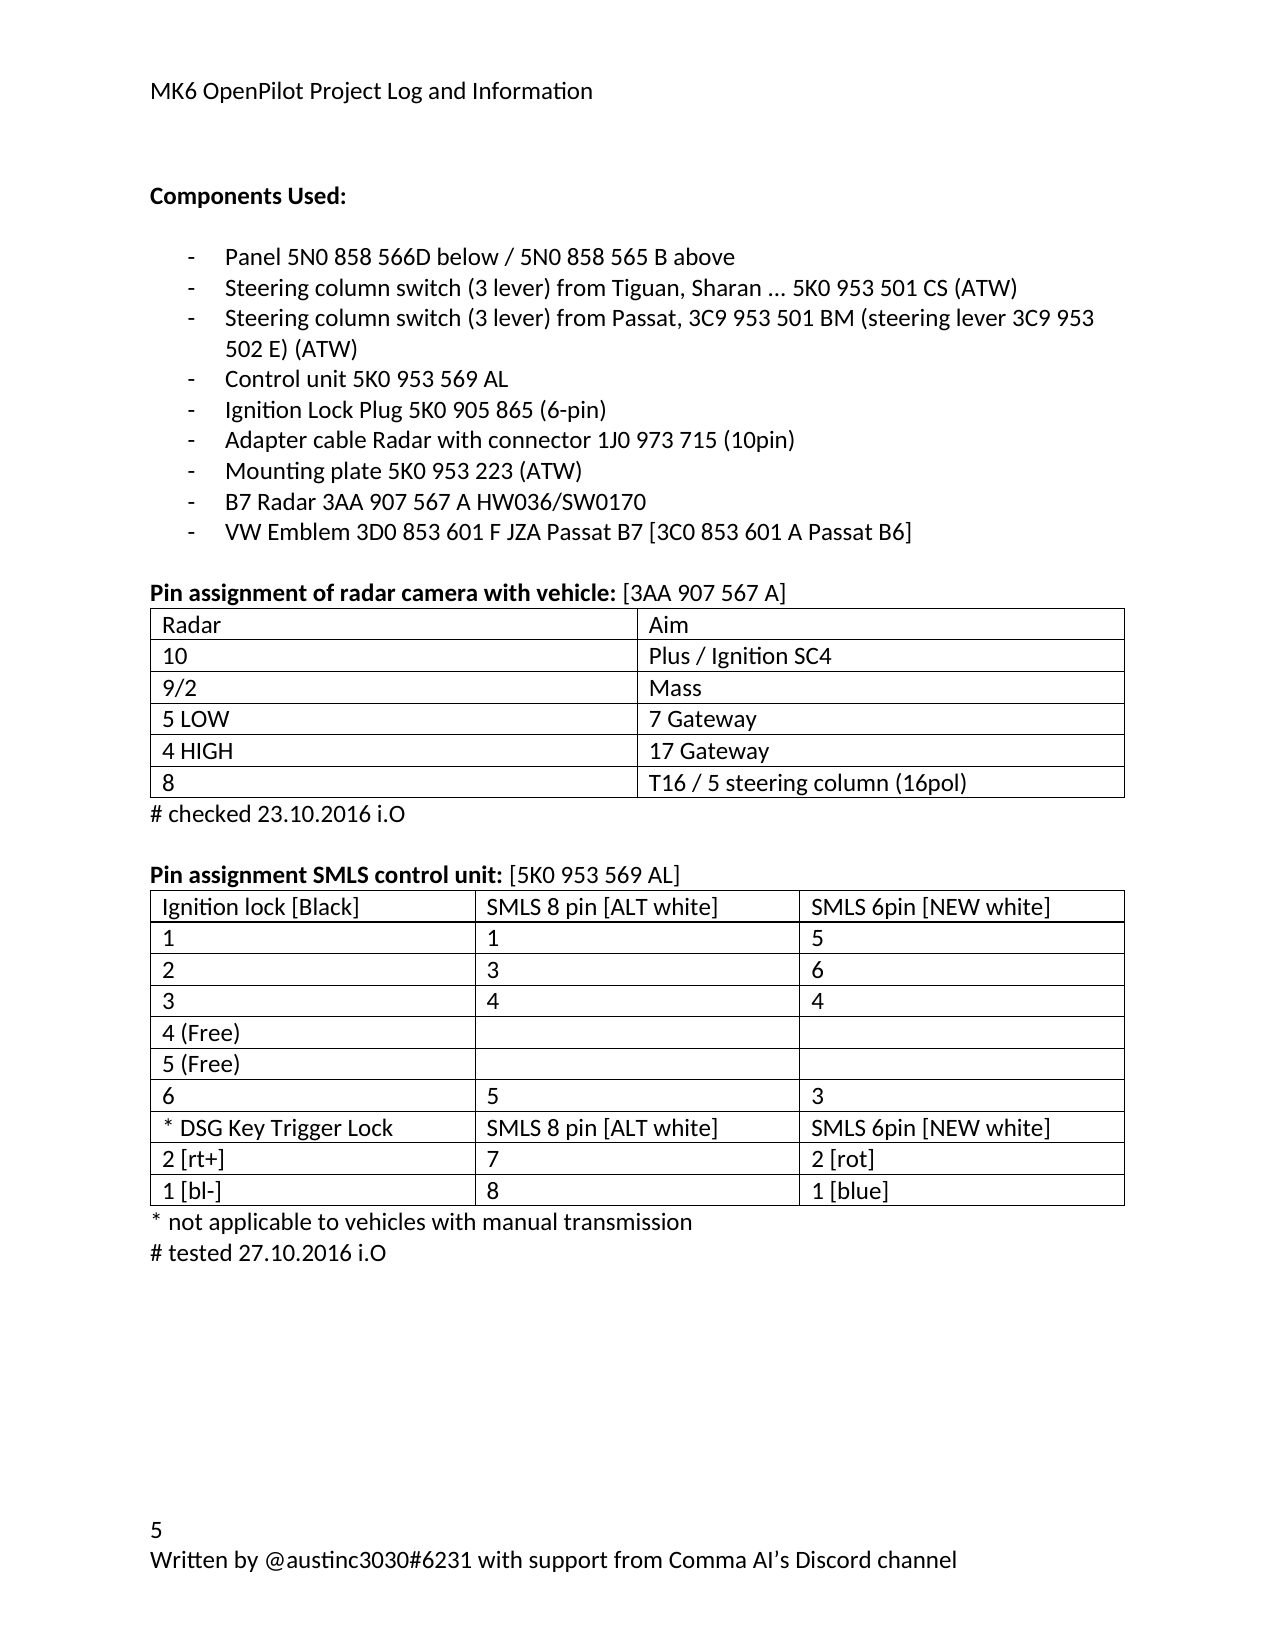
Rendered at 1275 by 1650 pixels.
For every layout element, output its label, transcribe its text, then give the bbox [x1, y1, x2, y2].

table_cell 4 (Free) [151, 1017, 475, 1048]
list Steering column switch (3 lever) from Passat, 3C9 953 501 BM (steering lever 3C9 953 502 E) (ATW) [187, 303, 1125, 364]
table_cell Mass [638, 672, 1124, 702]
table_cell 5 (Free) [151, 1049, 475, 1079]
table_header Ignition lock [Black] [151, 891, 475, 921]
table_cell 9/2 [151, 672, 637, 702]
list Adapter cable Radar with connector 1J0 973 715 (10pin) [187, 425, 1125, 455]
table_cell 7 [476, 1143, 799, 1174]
table_cell 17 Gateway [638, 735, 1124, 766]
table_cell SMLS 6pin [NEW white] [800, 1112, 1124, 1142]
text Components Used: [150, 181, 1125, 211]
table_cell 1 [476, 923, 799, 953]
table_cell 3 [800, 1080, 1124, 1111]
table_cell [476, 1049, 799, 1079]
table_cell 2 [151, 954, 475, 984]
list VW Emblem 3D0 853 601 F JZA Passat B7 [3C0 853 601 A Passat B6] [187, 516, 1125, 547]
table_cell 7 Gateway [638, 704, 1124, 734]
table_cell 2 [rot] [800, 1143, 1124, 1174]
table_cell [800, 1049, 1124, 1079]
text # tested 27.10.2016 i.O [150, 1237, 1125, 1267]
text Pin assignment of radar camera with vehicle: [3AA 907 567 A] [150, 577, 1125, 608]
table_cell [800, 1017, 1124, 1048]
table_cell 6 [800, 954, 1124, 984]
list Control unit 5K0 953 569 AL [187, 364, 1125, 394]
text # checked 23.10.2016 i.O [150, 798, 1125, 829]
table_cell 5 LOW [151, 704, 637, 734]
table_header SMLS 8 pin [ALT white] [476, 891, 799, 921]
table_cell 4 HIGH [151, 735, 637, 766]
table_header Aim [638, 609, 1124, 639]
table_cell 2 [rt+] [151, 1143, 475, 1174]
table_header Radar [151, 609, 637, 639]
table_cell [476, 1017, 799, 1048]
table_cell SMLS 8 pin [ALT white] [476, 1112, 799, 1142]
table_cell T16 / 5 steering column (16pol) [638, 767, 1124, 797]
table_cell 1 [bl-] [151, 1175, 475, 1205]
table_cell 5 [476, 1080, 799, 1111]
text Pin assignment SMLS control unit: [5K0 953 569 AL] [150, 859, 1125, 890]
table_cell 3 [476, 954, 799, 984]
table_cell * DSG Key Trigger Lock [151, 1112, 475, 1142]
table_cell 5 [800, 923, 1124, 953]
list Mounting plate 5K0 953 223 (ATW) [187, 455, 1125, 486]
table_cell 10 [151, 640, 637, 671]
table_cell 1 [blue] [800, 1175, 1124, 1205]
table_cell 3 [151, 986, 475, 1016]
table_cell Plus / Ignition SC4 [638, 640, 1124, 671]
list Ignition Lock Plug 5K0 905 865 (6-pin) [187, 394, 1125, 425]
table_cell 8 [151, 767, 637, 797]
table_cell 6 [151, 1080, 475, 1111]
list Steering column switch (3 lever) from Tiguan, Sharan ... 5K0 953 501 CS (ATW) [187, 272, 1125, 303]
list B7 Radar 3AA 907 567 A HW036/SW0170 [187, 486, 1125, 516]
table_cell 1 [151, 923, 475, 953]
table_cell 4 [800, 986, 1124, 1016]
table_header SMLS 6pin [NEW white] [800, 891, 1124, 921]
table_cell 8 [476, 1175, 799, 1205]
text * not applicable to vehicles with manual transmission [150, 1206, 1125, 1237]
list Panel 5N0 858 566D below / 5N0 858 565 B above [187, 242, 1125, 272]
table_cell 4 [476, 986, 799, 1016]
